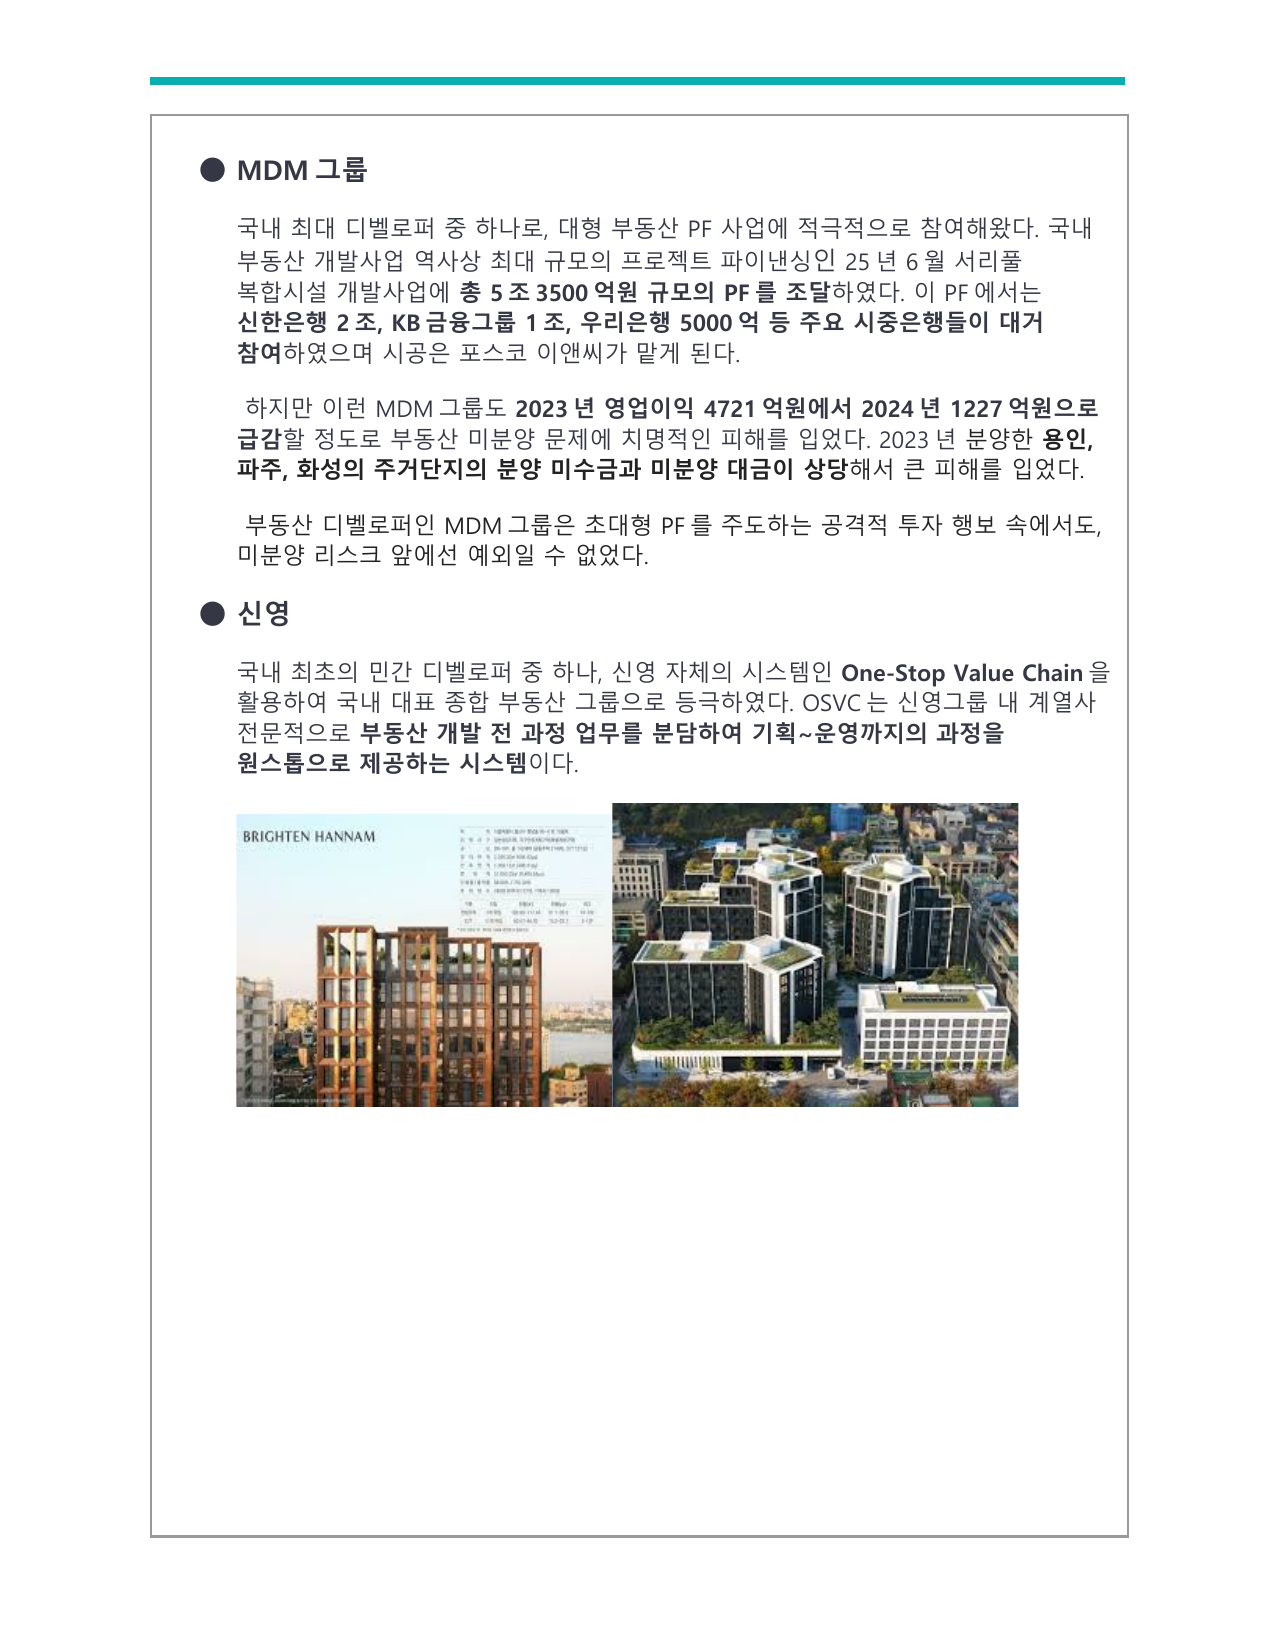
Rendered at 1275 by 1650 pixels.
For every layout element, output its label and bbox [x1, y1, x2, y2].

table_cell [152, 116, 1127, 1535]
picture [150, 77, 1125, 85]
picture [236, 803, 1019, 1107]
